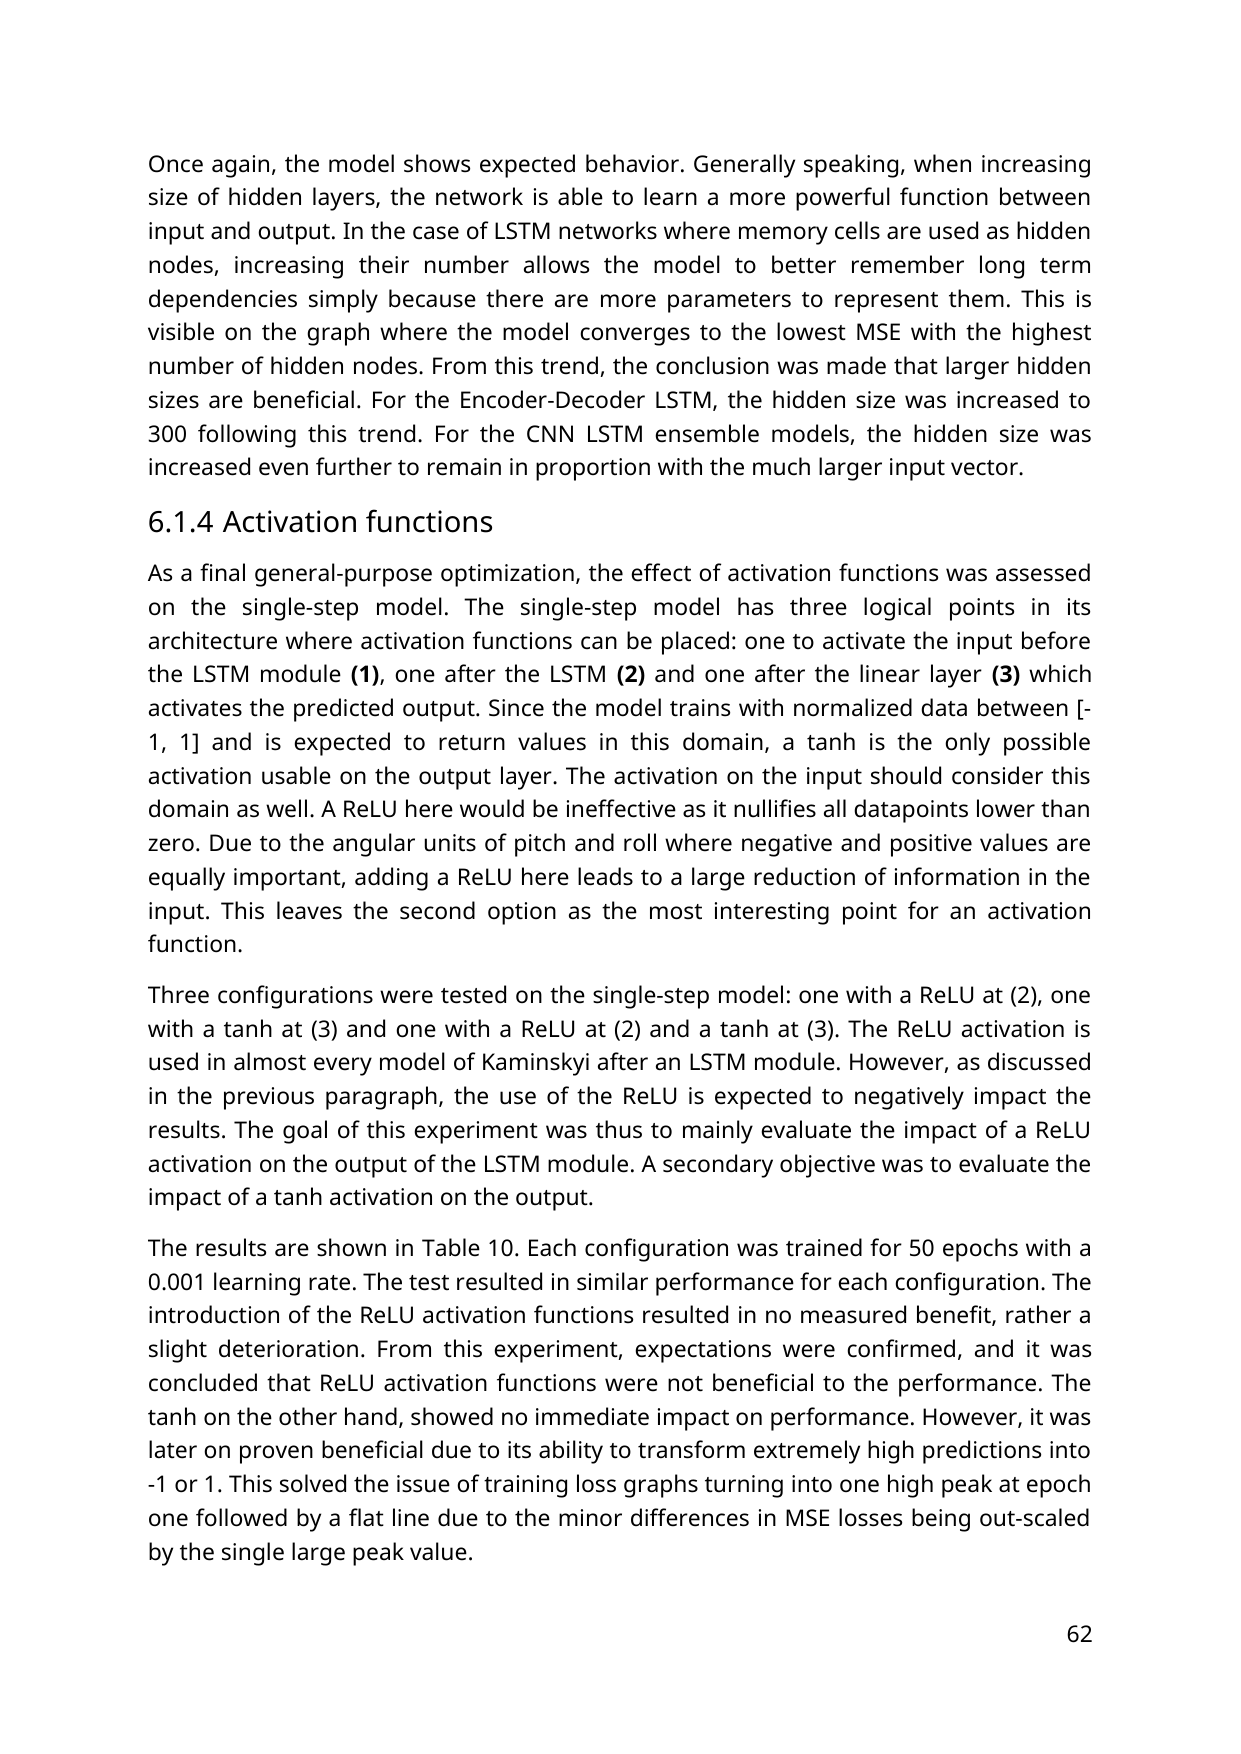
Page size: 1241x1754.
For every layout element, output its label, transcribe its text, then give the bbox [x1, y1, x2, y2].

text As a final general-purpose optimization, the effect of activation functions was assessed on the single-step model. The single-step model has three logical points in its architecture where activation functions can be placed: one to activate the input before the LSTM module (1), one after the LSTM (2) and one after the linear layer (3) which activates the predicted output. Since the model trains with normalized data between [-1, 1] and is expected to return values in this domain, a tanh is the only possible activation usable on the output layer. The activation on the input should consider this domain as well. A ReLU here would be ineffective as it nullifies all datapoints lower than zero. Due to the angular units of pitch and roll where negative and positive values are equally important, adding a ReLU here leads to a large reduction of information in the input. This leaves the second option as the most interesting point for an activation function. [148, 557, 1093, 959]
text Once again, the model shows expected behavior. Generally speaking, when increasing size of hidden layers, the network is able to learn a more powerful function between input and output. In the case of LSTM networks where memory cells are used as hidden nodes, increasing their number allows the model to better remember long term dependencies simply because there are more parameters to represent them. This is visible on the graph where the model converges to the lowest MSE with the highest number of hidden nodes. From this trend, the conclusion was made that larger hidden sizes are beneficial. For the Encoder-Decoder LSTM, the hidden size was increased to 300 following this trend. For the CNN LSTM ensemble models, the hidden size was increased even further to remain in proportion with the much larger input vector. [148, 148, 1093, 483]
text Three configurations were tested on the single-step model: one with a ReLU at (2), one with a tanh at (3) and one with a ReLU at (2) and a tanh at (3). The ReLU activation is used in almost every model of Kaminskyi after an LSTM module. However, as discussed in the previous paragraph, the use of the ReLU is expected to negatively impact the results. The goal of this experiment was thus to mainly evaluate the impact of a ReLU activation on the output of the LSTM module. A secondary objective was to evaluate the impact of a tanh activation on the output. [148, 979, 1093, 1212]
subtitle Activation functions [148, 502, 1093, 541]
text The results are shown in Table 10. Each configuration was trained for 50 epochs with a 0.001 learning rate. The test resulted in similar performance for each configuration. The introduction of the ReLU activation functions resulted in no measured benefit, rather a slight deterioration. From this experiment, expectations were confirmed, and it was concluded that ReLU activation functions were not beneficial to the performance. The tanh on the other hand, showed no immediate impact on performance. However, it was later on proven beneficial due to its ability to transform extremely high predictions into -1 or 1. This solved the issue of training loss graphs turning into one high peak at epoch one followed by a flat line due to the minor differences in MSE losses being out-scaled by the single large peak value. [148, 1232, 1093, 1567]
